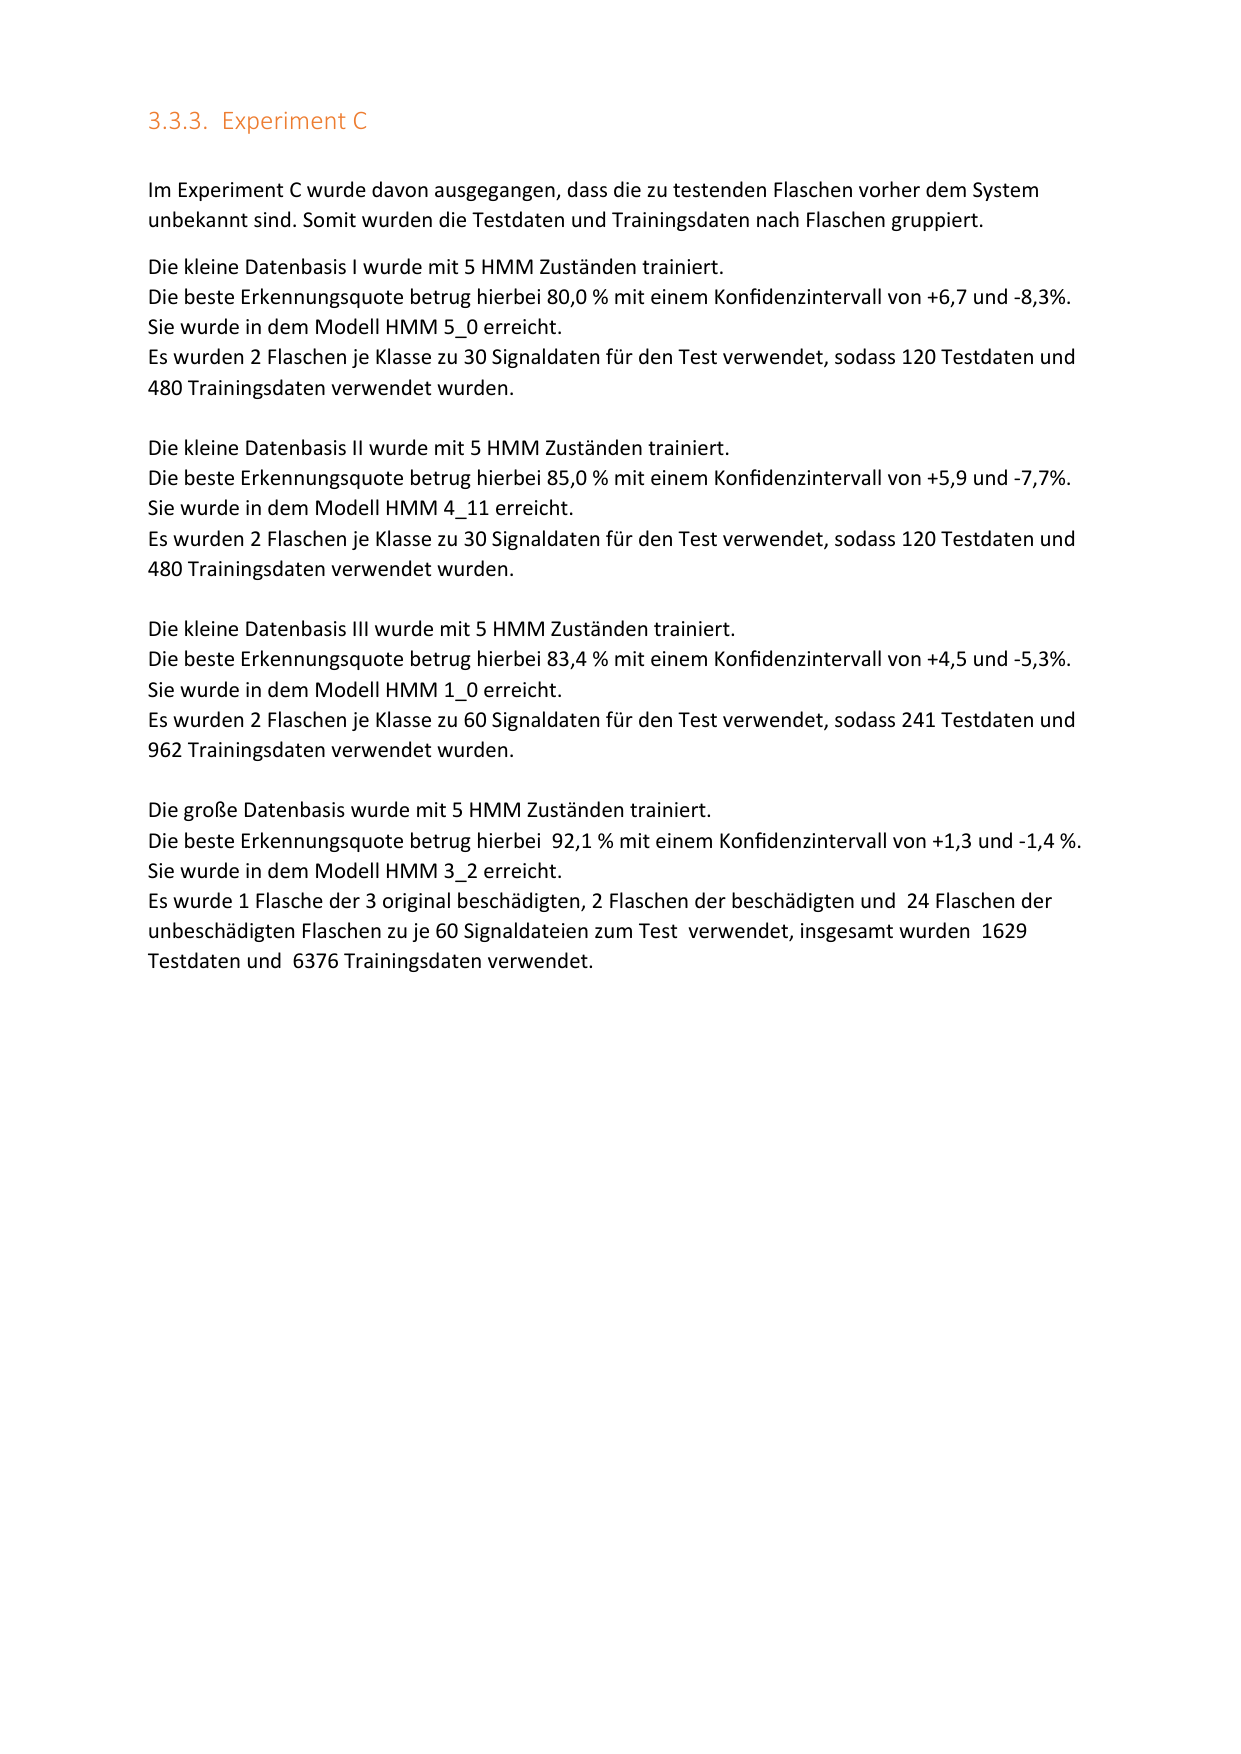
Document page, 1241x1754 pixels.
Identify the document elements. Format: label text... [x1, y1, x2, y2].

text Sie wurde in dem Modell HMM 1_0 erreicht. [148, 675, 1093, 703]
text Die kleine Datenbasis I wurde mit 5 HMM Zuständen trainiert. [148, 252, 1093, 280]
text Die große Datenbasis wurde mit 5 HMM Zuständen trainiert. [148, 796, 1093, 823]
text Die kleine Datenbasis III wurde mit 5 HMM Zuständen trainiert. [148, 614, 1093, 642]
text Sie wurde in dem Modell HMM 4_11 erreicht. [148, 493, 1093, 521]
text Es wurden 2 Flaschen je Klasse zu 30 Signaldaten für den Test verwendet, sodass 120 Testdaten und 480 Trainingsdaten verwendet wurden. [148, 342, 1093, 401]
subtitle Experiment C [148, 103, 1093, 172]
text Die beste Erkennungsquote betrug hierbei 92,1 % mit einem Konfidenzintervall von +1,3 und -1,4 %. [148, 826, 1093, 854]
text Die beste Erkennungsquote betrug hierbei 85,0 % mit einem Konfidenzintervall von +5,9 und -7,7%. [148, 463, 1093, 491]
text Die kleine Datenbasis II wurde mit 5 HMM Zuständen trainiert. [148, 433, 1093, 461]
text Es wurden 2 Flaschen je Klasse zu 60 Signaldaten für den Test verwendet, sodass 241 Testdaten und 962 Trainingsdaten verwendet wurden. [148, 705, 1093, 763]
text Die beste Erkennungsquote betrug hierbei 80,0 % mit einem Konfidenzintervall von +6,7 und -8,3%. [148, 282, 1093, 310]
text Im Experiment C wurde davon ausgegangen, dass die zu testenden Flaschen vorher dem System unbekannt sind. Somit wurden die Testdaten und Trainingsdaten nach Flaschen gruppiert. [148, 175, 1093, 233]
text Sie wurde in dem Modell HMM 5_0 erreicht. [148, 312, 1093, 340]
text Es wurden 2 Flaschen je Klasse zu 30 Signaldaten für den Test verwendet, sodass 120 Testdaten und 480 Trainingsdaten verwendet wurden. [148, 524, 1093, 582]
text Es wurde 1 Flasche der 3 original beschädigten, 2 Flaschen der beschädigten und 24 Flaschen der unbeschädigten Flaschen zu je 60 Signaldateien zum Test verwendet, insgesamt wurden 1629 Testdaten und 6376 Trainingsdaten verwendet. [148, 886, 1093, 974]
text Sie wurde in dem Modell HMM 3_2 erreicht. [148, 856, 1093, 884]
text Die beste Erkennungsquote betrug hierbei 83,4 % mit einem Konfidenzintervall von +4,5 und -5,3%. [148, 644, 1093, 672]
